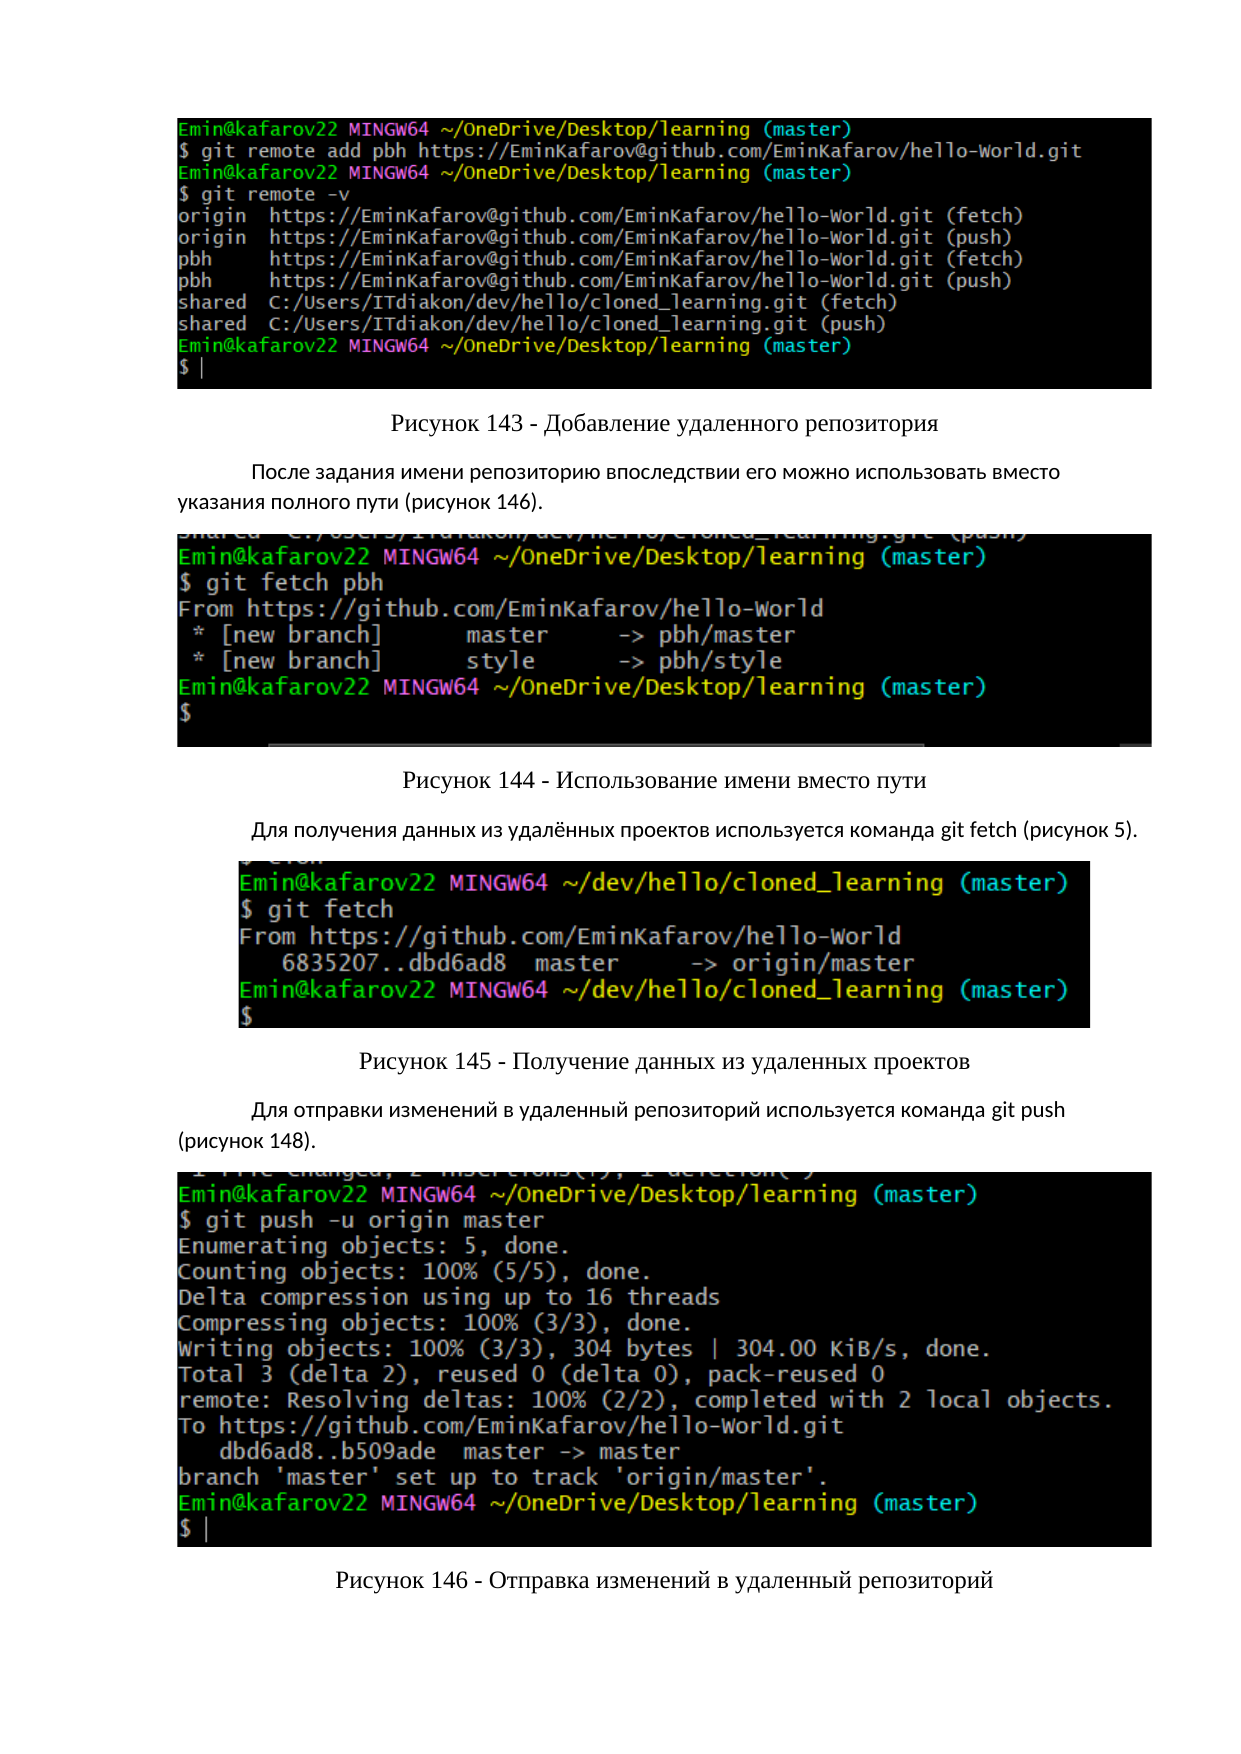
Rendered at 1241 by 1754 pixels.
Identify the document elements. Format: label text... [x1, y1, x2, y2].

picture [177, 1172, 1152, 1547]
picture [238, 861, 1091, 1028]
text После задания имени репозиторию впоследствии его можно использовать вместо указания полного пути (рисунок 146). [177, 457, 1152, 515]
text Рисунок 143 - Добавление удаленного репозитория [177, 408, 1152, 436]
picture [177, 534, 1152, 747]
picture [177, 118, 1152, 389]
text Рисунок 144 - Использование имени вместо пути [177, 765, 1152, 794]
text Для отправки изменений в удаленный репозиторий используется команда git push (рисунок 148). [177, 1096, 1152, 1154]
text Рисунок 145 - Получение данных из удаленных проектов [177, 1046, 1152, 1075]
text Для получения данных из удалённых проектов используется команда git fetch (рисунок 5). [177, 815, 1152, 843]
text Рисунок 146 - Отправка изменений в удаленный репозиторий [177, 1566, 1152, 1594]
